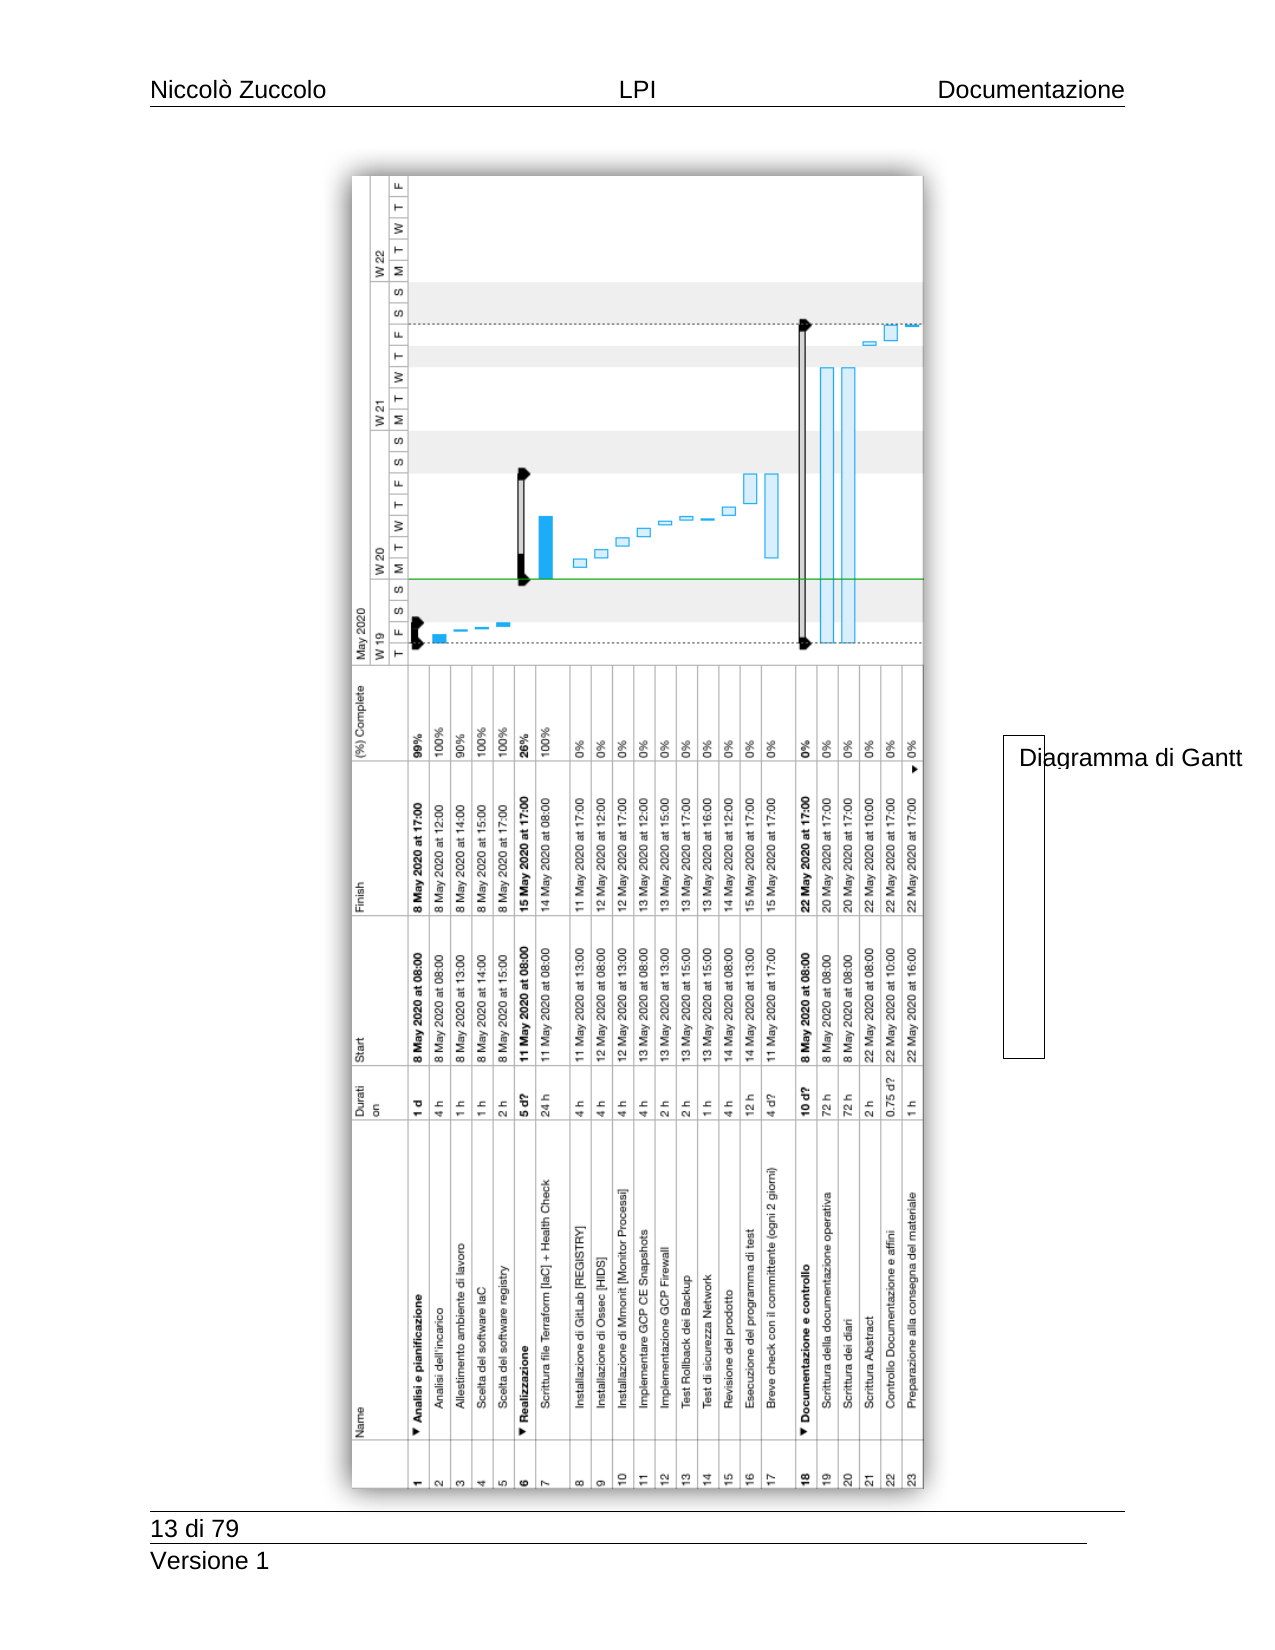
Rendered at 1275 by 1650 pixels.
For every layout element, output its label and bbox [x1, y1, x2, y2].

picture [352, 176, 924, 1489]
